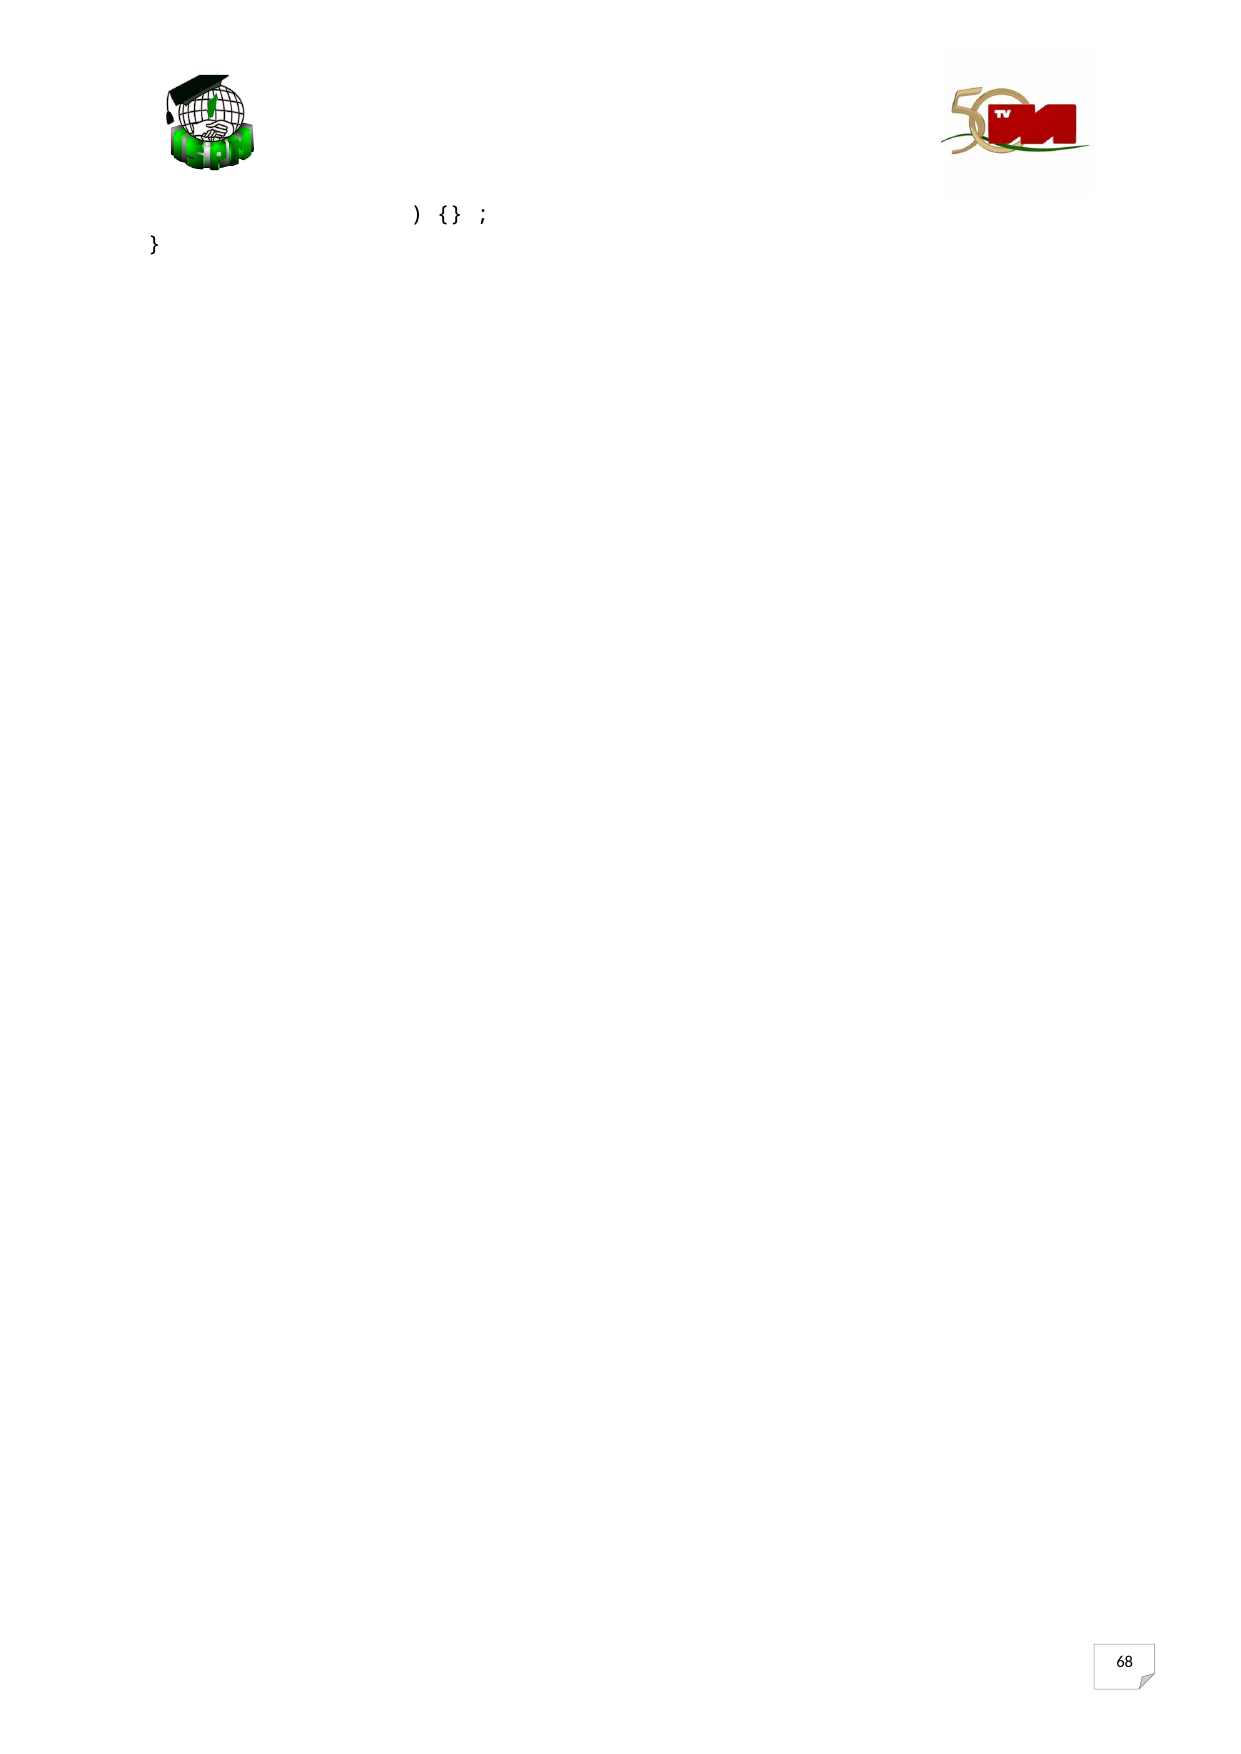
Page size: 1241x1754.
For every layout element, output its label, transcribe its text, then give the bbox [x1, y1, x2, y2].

text ) {} ; [148, 198, 1093, 228]
text } [148, 228, 1093, 258]
picture [939, 45, 1093, 198]
picture [147, 65, 272, 198]
